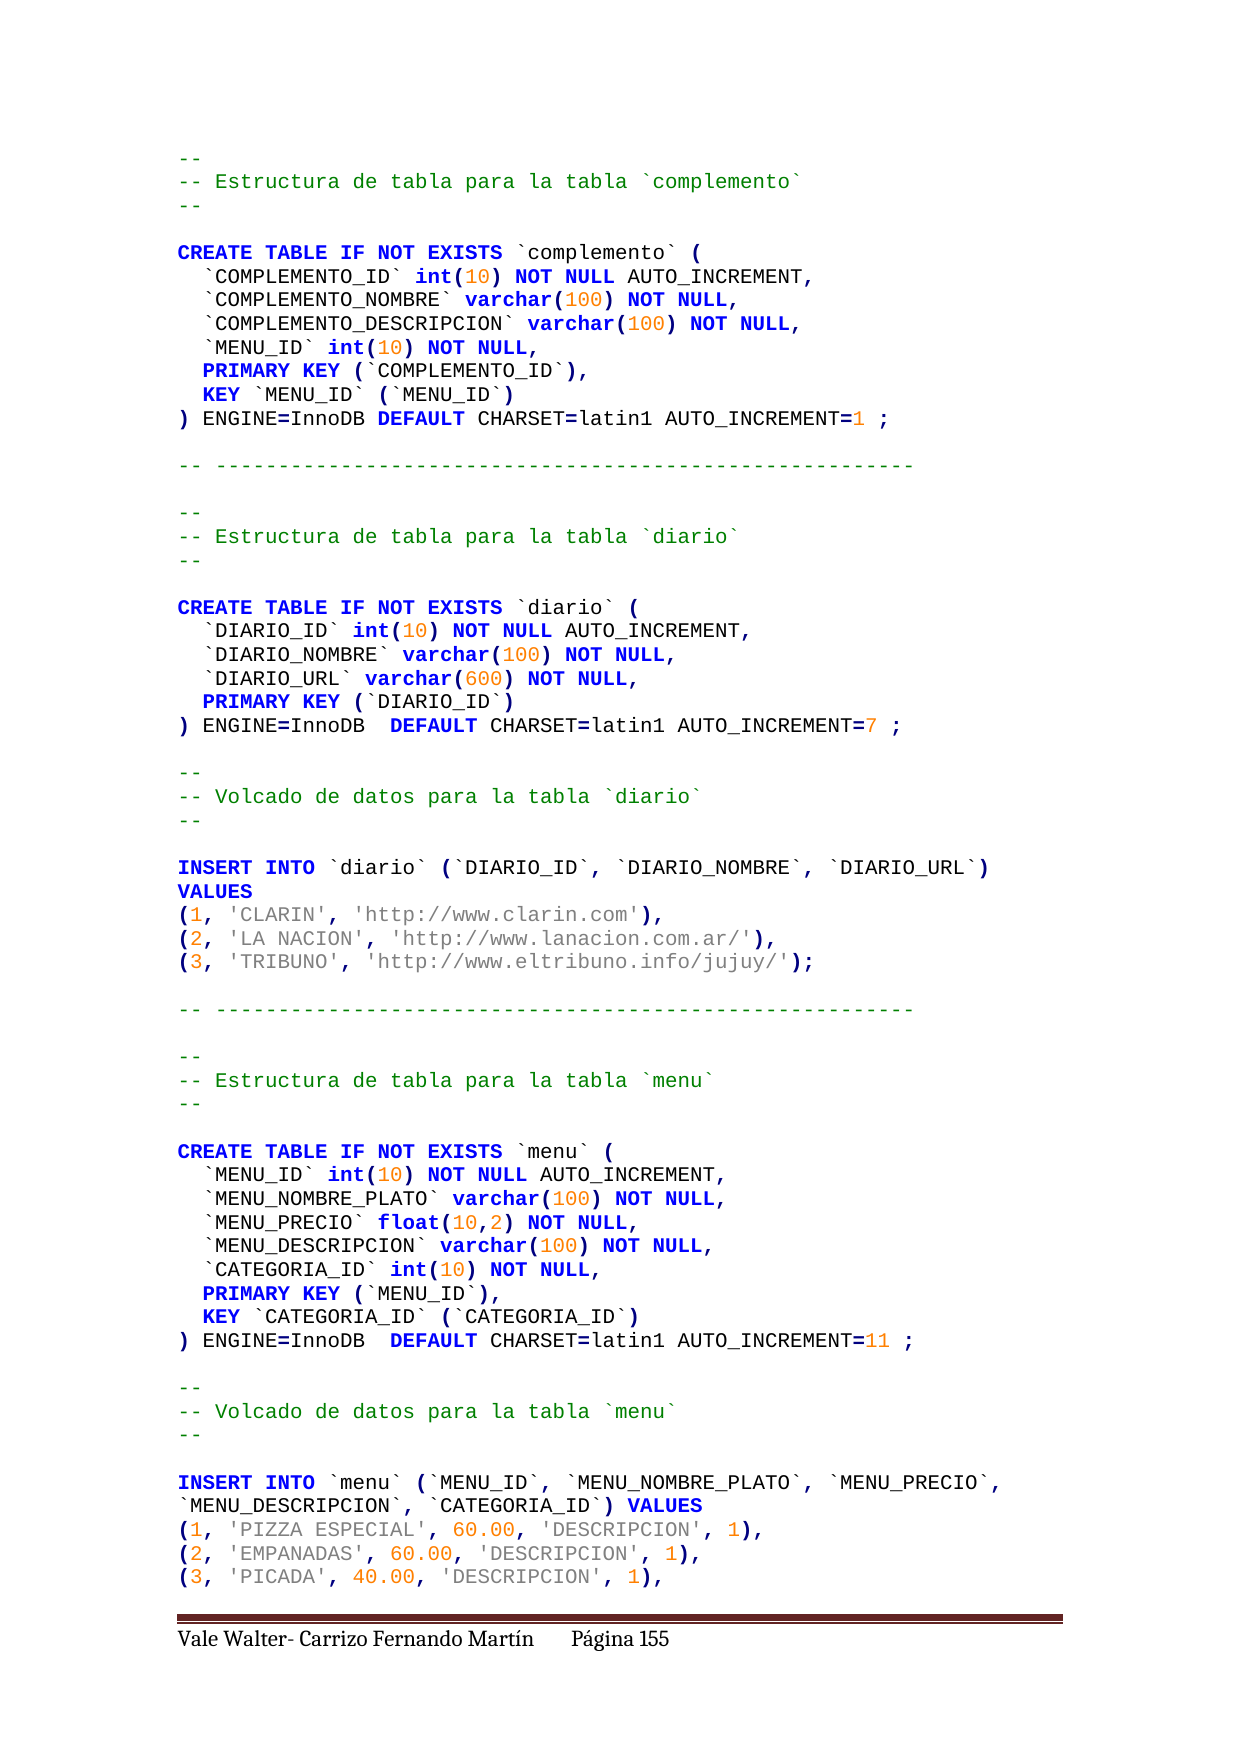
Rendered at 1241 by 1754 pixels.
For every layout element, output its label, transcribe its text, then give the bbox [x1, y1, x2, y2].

text -- [177, 502, 1063, 526]
text (3, 'TRIBUNO', 'http://www.eltribuno.info/jujuy/'); [177, 952, 1063, 975]
text KEY `CATEGORIA_ID` (`CATEGORIA_ID`) [177, 1306, 1063, 1330]
text CREATE TABLE IF NOT EXISTS `diario` ( [177, 597, 1063, 621]
text -- [177, 762, 1063, 786]
text -- [177, 1424, 1063, 1448]
text `COMPLEMENTO_DESCRIPCION` varchar(100) NOT NULL, [177, 313, 1063, 337]
text (2, 'LA NACION', 'http://www.lanacion.com.ar/'), [177, 928, 1063, 952]
text -- [177, 1093, 1063, 1117]
text -- Volcado de datos para la tabla `menu` [177, 1401, 1063, 1424]
text `COMPLEMENTO_NOMBRE` varchar(100) NOT NULL, [177, 289, 1063, 313]
text -- Volcado de datos para la tabla `diario` [177, 786, 1063, 810]
text -- -------------------------------------------------------- [177, 999, 1063, 1022]
text `DIARIO_URL` varchar(600) NOT NULL, [177, 668, 1063, 691]
text `MENU_ID` int(10) NOT NULL, [177, 337, 1063, 360]
text (2, 'EMPANADAS', 60.00, 'DESCRIPCION', 1), [177, 1543, 1063, 1566]
text PRIMARY KEY (`MENU_ID`), [177, 1283, 1063, 1306]
text -- Estructura de tabla para la tabla `diario` [177, 526, 1063, 549]
text INSERT INTO `menu` (`MENU_ID`, `MENU_NOMBRE_PLATO`, `MENU_PRECIO`, `MENU_DESCRIPCION`, `CATEGORIA_ID`) VALUES [177, 1472, 1063, 1519]
text -- [177, 1377, 1063, 1401]
text -- Estructura de tabla para la tabla `complemento` [177, 171, 1063, 195]
text `MENU_ID` int(10) NOT NULL AUTO_INCREMENT, [177, 1164, 1063, 1188]
text ) ENGINE=InnoDB DEFAULT CHARSET=latin1 AUTO_INCREMENT=7 ; [177, 715, 1063, 739]
text CREATE TABLE IF NOT EXISTS `menu` ( [177, 1141, 1063, 1164]
text -- [177, 195, 1063, 218]
text (3, 'PICADA', 40.00, 'DESCRIPCION', 1), [177, 1566, 1063, 1590]
text PRIMARY KEY (`COMPLEMENTO_ID`), [177, 360, 1063, 384]
text -- -------------------------------------------------------- [177, 455, 1063, 479]
text `MENU_NOMBRE_PLATO` varchar(100) NOT NULL, [177, 1188, 1063, 1212]
text INSERT INTO `diario` (`DIARIO_ID`, `DIARIO_NOMBRE`, `DIARIO_URL`) VALUES [177, 857, 1063, 904]
text -- [177, 1046, 1063, 1070]
text `DIARIO_NOMBRE` varchar(100) NOT NULL, [177, 644, 1063, 668]
text (1, 'PIZZA ESPECIAL', 60.00, 'DESCRIPCION', 1), [177, 1519, 1063, 1543]
text -- Estructura de tabla para la tabla `menu` [177, 1070, 1063, 1093]
text `COMPLEMENTO_ID` int(10) NOT NULL AUTO_INCREMENT, [177, 266, 1063, 289]
text -- [177, 148, 1063, 171]
text -- [177, 810, 1063, 833]
text (1, 'CLARIN', 'http://www.clarin.com'), [177, 904, 1063, 928]
text `CATEGORIA_ID` int(10) NOT NULL, [177, 1259, 1063, 1283]
text ) ENGINE=InnoDB DEFAULT CHARSET=latin1 AUTO_INCREMENT=11 ; [177, 1330, 1063, 1353]
text PRIMARY KEY (`DIARIO_ID`) [177, 691, 1063, 715]
text `MENU_PRECIO` float(10,2) NOT NULL, [177, 1212, 1063, 1235]
text KEY `MENU_ID` (`MENU_ID`) [177, 384, 1063, 408]
text CREATE TABLE IF NOT EXISTS `complemento` ( [177, 242, 1063, 266]
text `DIARIO_ID` int(10) NOT NULL AUTO_INCREMENT, [177, 621, 1063, 644]
text -- [177, 549, 1063, 573]
text `MENU_DESCRIPCION` varchar(100) NOT NULL, [177, 1235, 1063, 1259]
text ) ENGINE=InnoDB DEFAULT CHARSET=latin1 AUTO_INCREMENT=1 ; [177, 408, 1063, 431]
